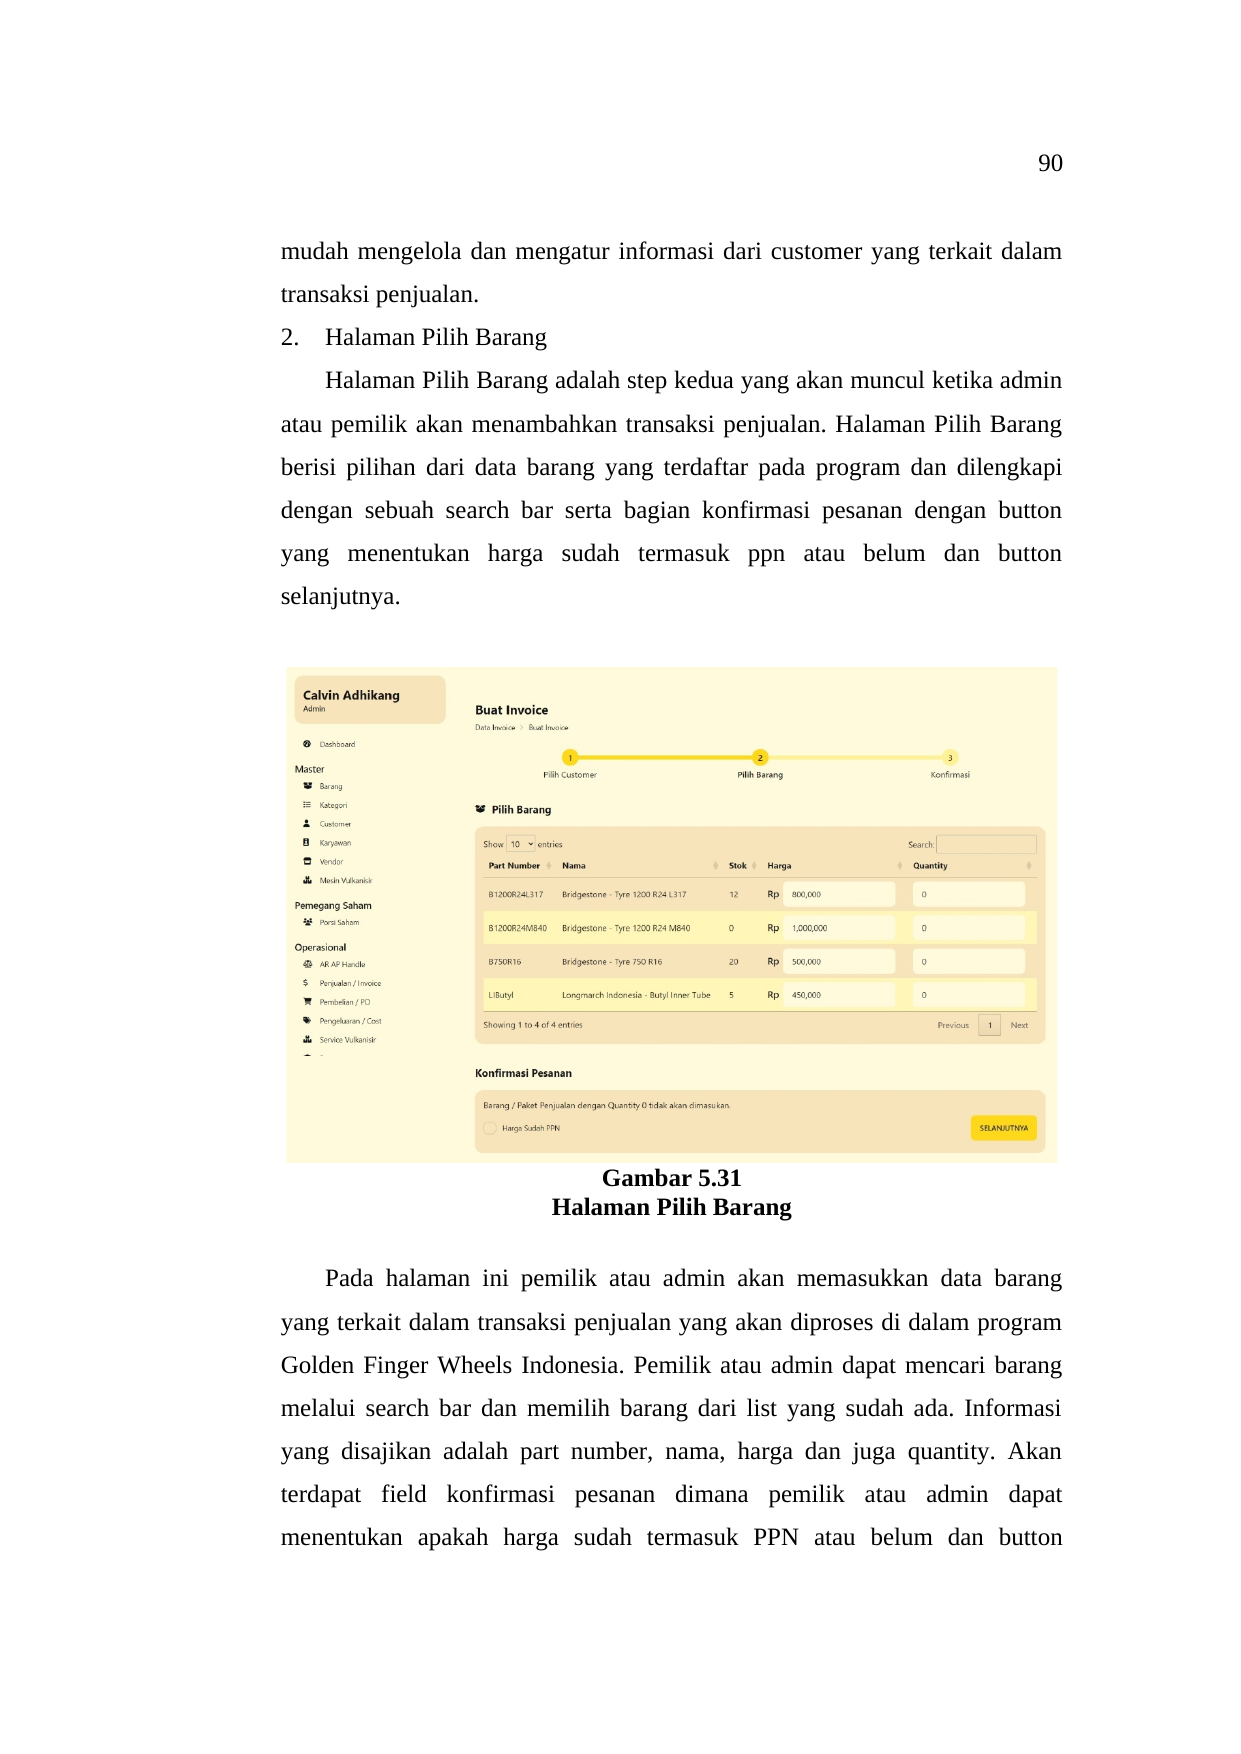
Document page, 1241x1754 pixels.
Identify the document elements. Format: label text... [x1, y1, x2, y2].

text Halaman Pilih Barang adalah step kedua yang akan muncul ketika admin atau pemilik akan menambahkan transaksi penjualan. Halaman Pilih Barang berisi pilihan dari data barang yang terdaftar pada program dan dilengkapi dengan sebuah search bar serta bagian konfirmasi pesanan dengan button yang menentukan harga sudah termasuk ppn atau belum dan button selanjutnya. [281, 366, 1063, 610]
text Gambar 5.31 [281, 1163, 1063, 1192]
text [281, 1263, 1063, 1551]
text Halaman Pilih Barang [281, 1192, 1063, 1220]
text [281, 236, 1063, 308]
picture [286, 667, 1058, 1163]
list Halaman Pilih Barang [281, 322, 1063, 351]
